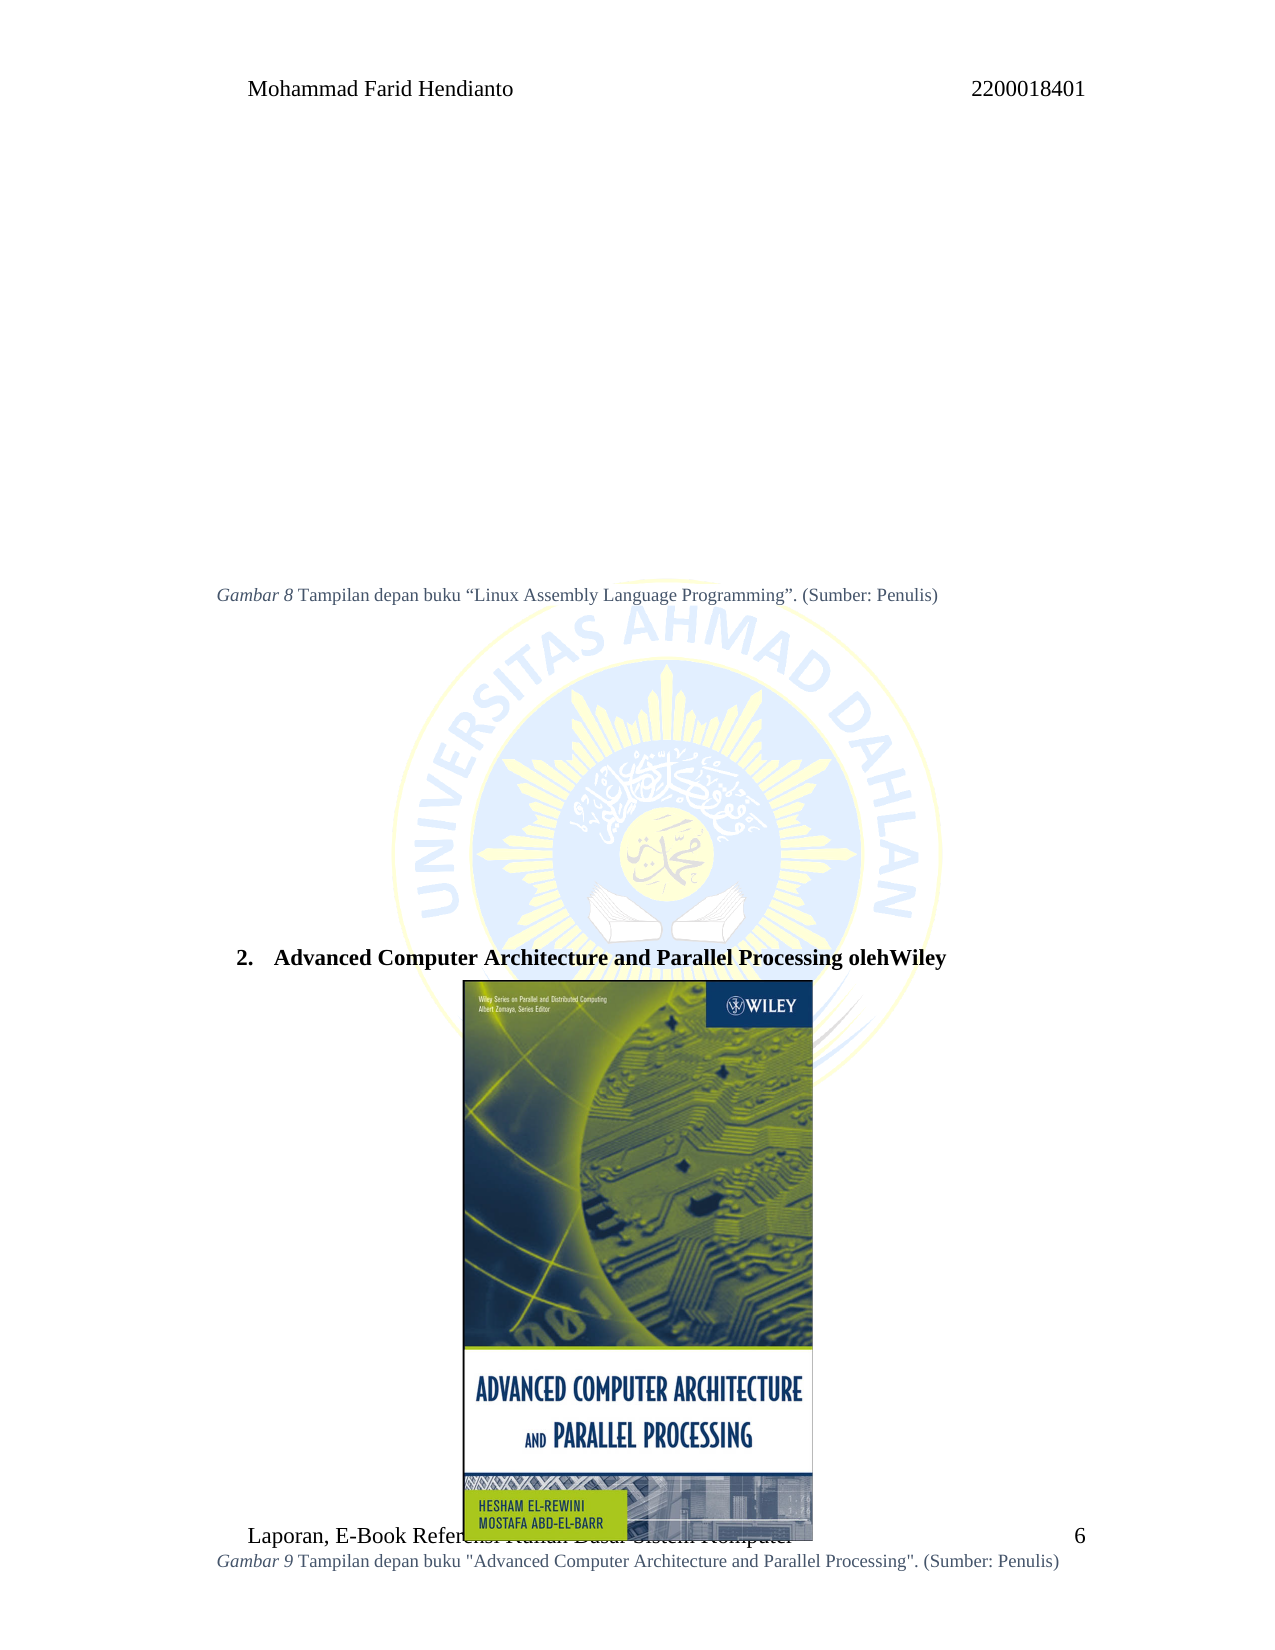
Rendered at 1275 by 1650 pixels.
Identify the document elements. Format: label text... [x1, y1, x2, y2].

list Advanced Computer Architecture and Parallel Processing olehWiley [236, 944, 1098, 970]
